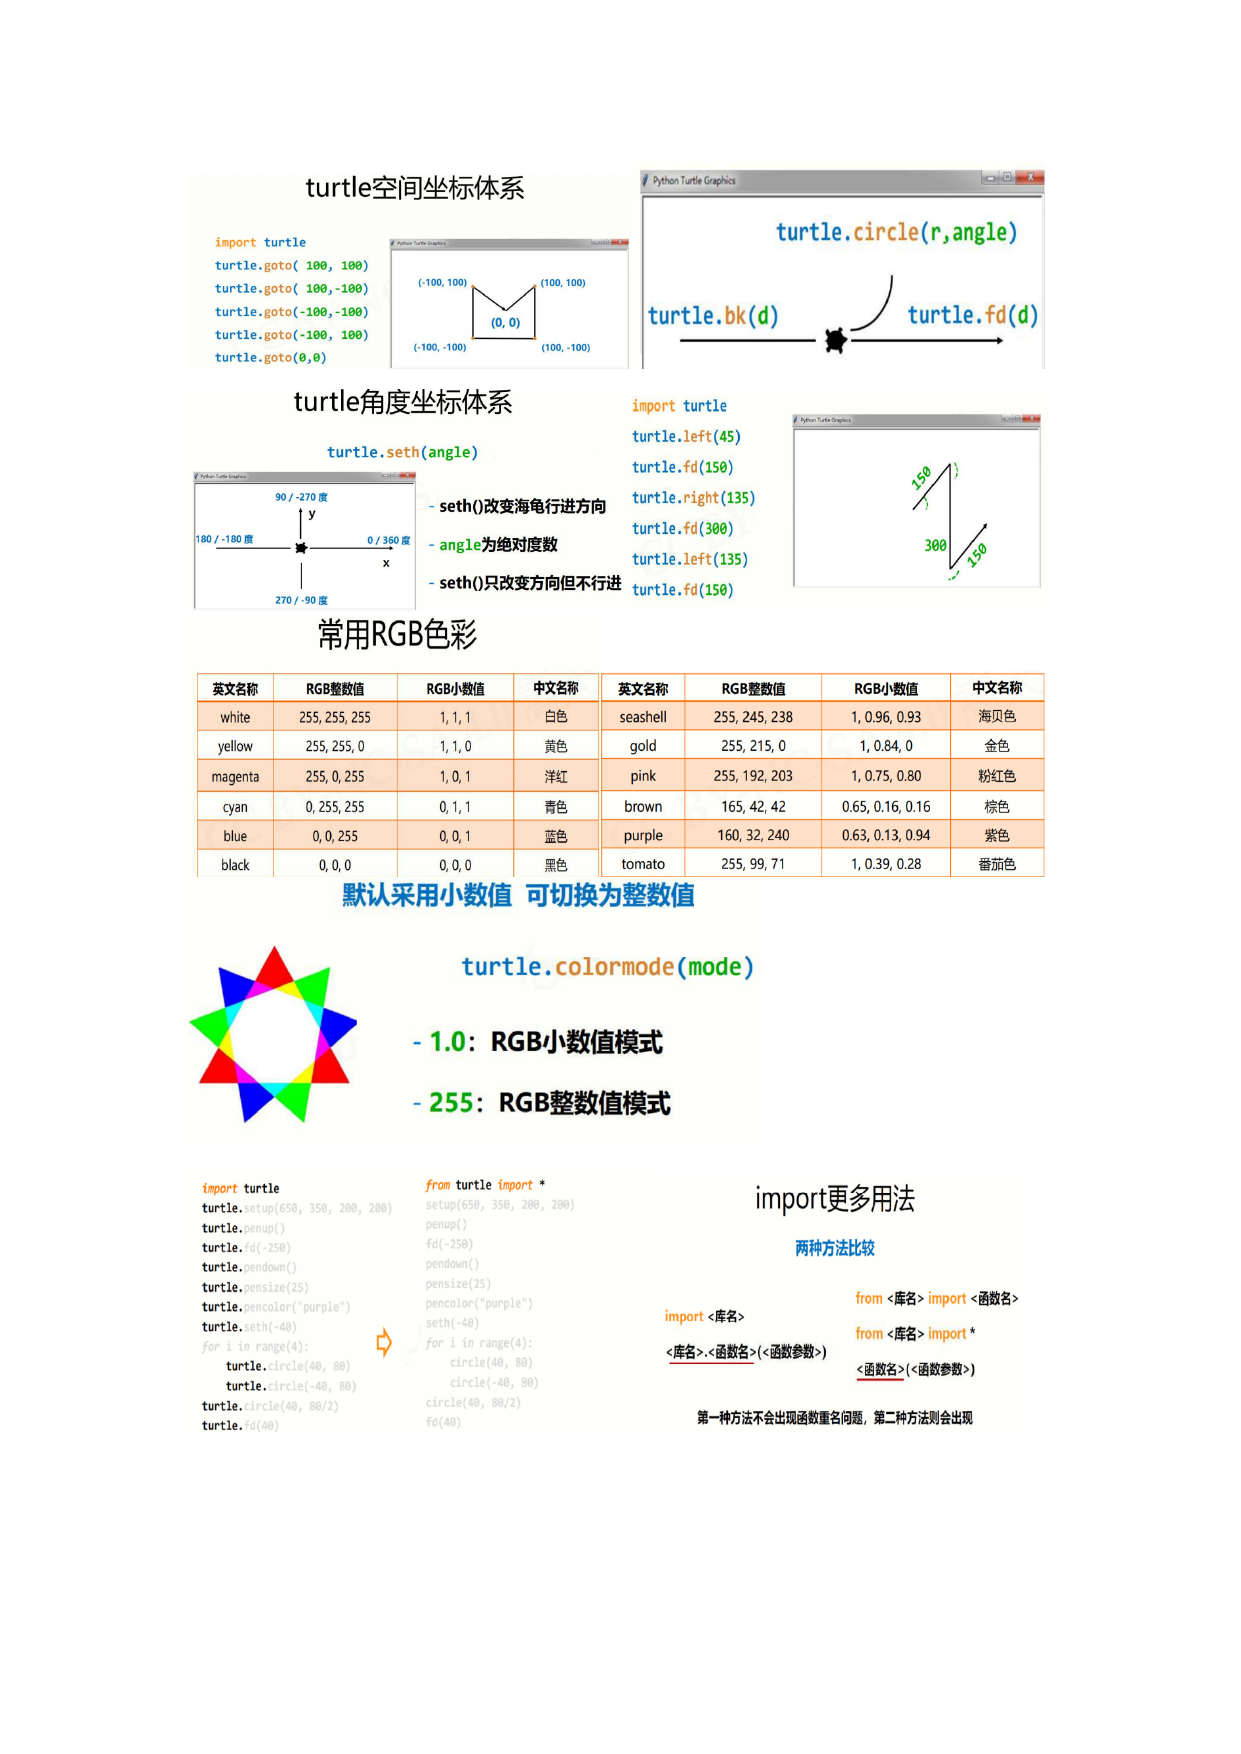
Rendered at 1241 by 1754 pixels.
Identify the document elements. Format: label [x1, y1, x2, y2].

picture [187, 389, 1050, 611]
picture [187, 1169, 1022, 1432]
picture [187, 162, 1045, 369]
picture [187, 617, 1045, 1143]
